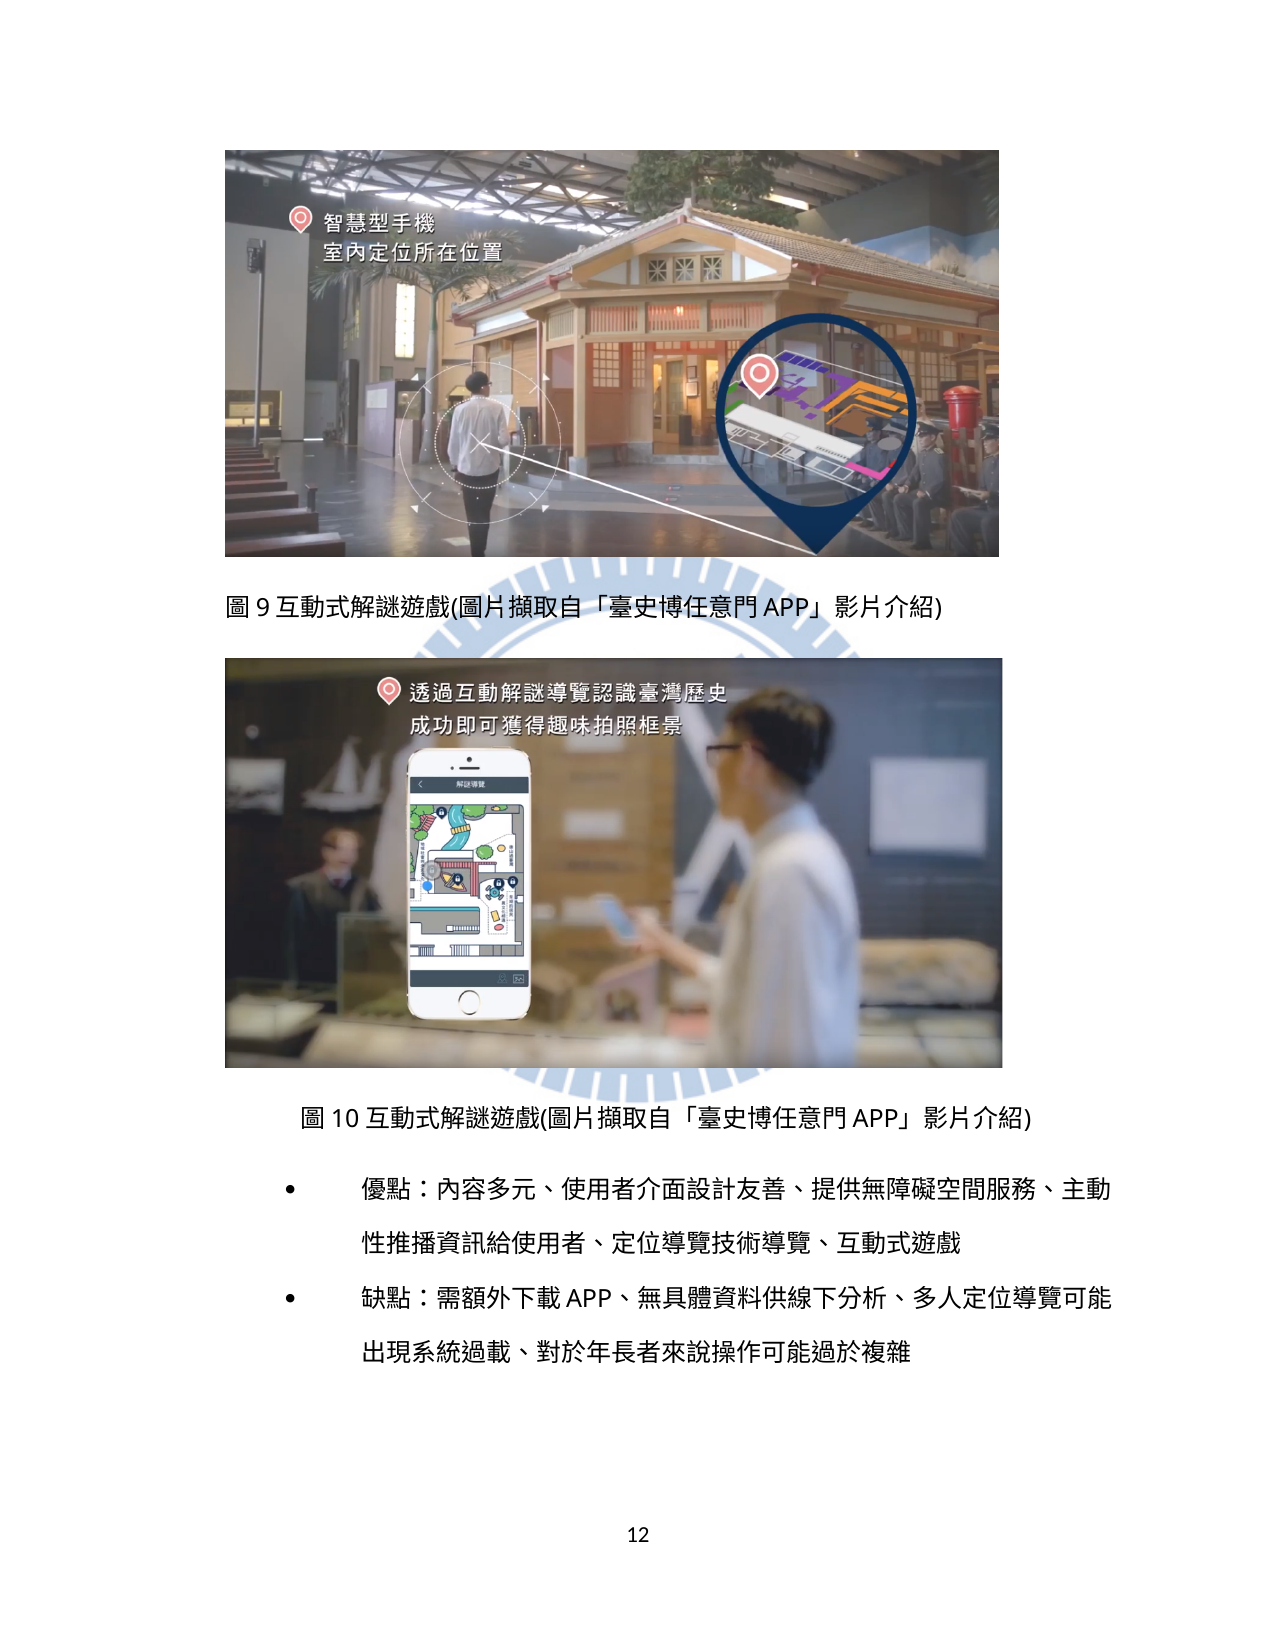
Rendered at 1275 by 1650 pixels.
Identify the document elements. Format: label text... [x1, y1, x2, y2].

list 優點：內容多元、使用者介面設計友善、提供無障礙空間服務、主動性推播資訊給使用者、定位導覽技術導覽、互動式遊戲 [286, 1169, 1125, 1260]
list 缺點：需額外下載APP、無具體資料供線下分析、多人定位導覽可能出現系統過載、對於年長者來說操作可能過於複雜 [286, 1278, 1125, 1369]
text 圖 10 互動式解謎遊戲(圖片擷取自「臺史博任意門APP」影片介紹) [225, 1098, 1125, 1134]
text 圖 9 互動式解謎遊戲(圖片擷取自「臺史博任意門APP」影片介紹) [225, 587, 1125, 624]
picture [225, 624, 1003, 1098]
picture [225, 150, 999, 587]
